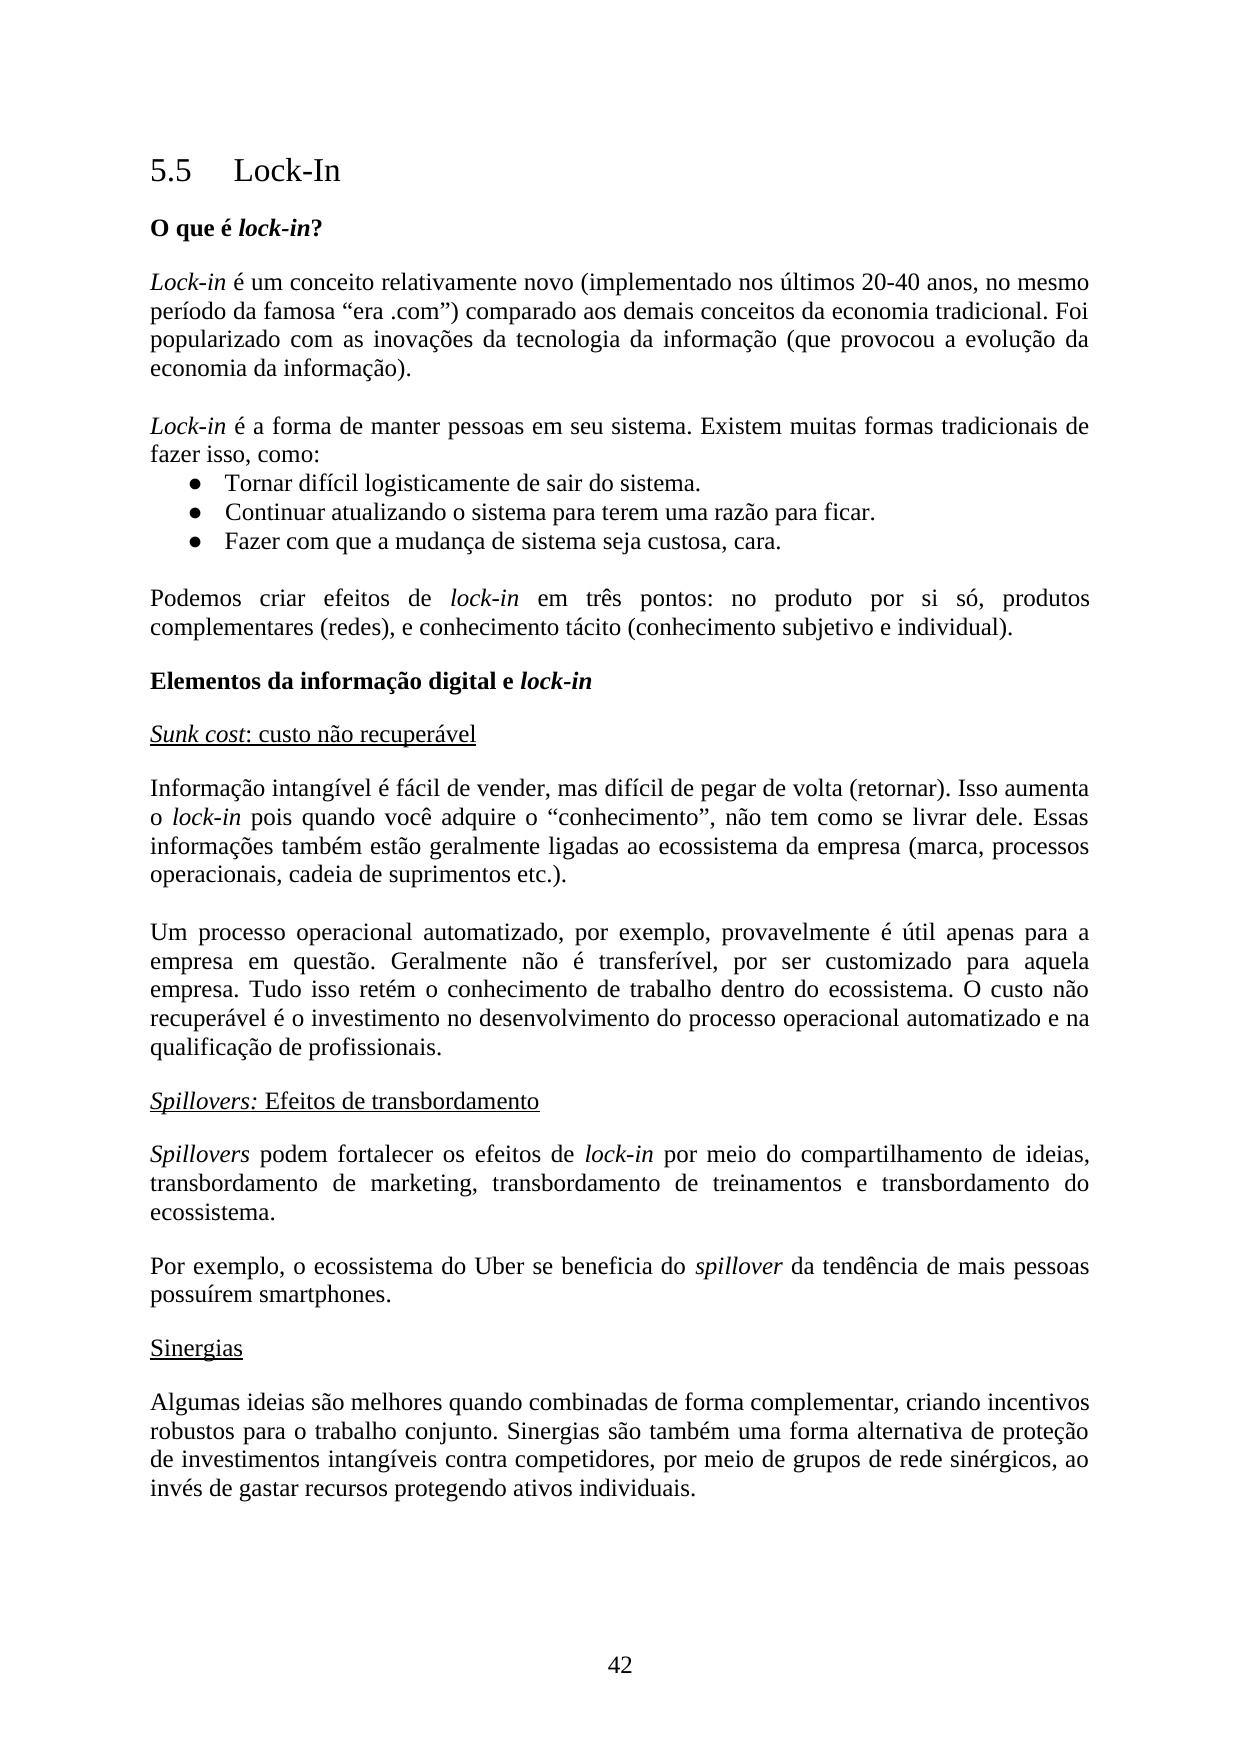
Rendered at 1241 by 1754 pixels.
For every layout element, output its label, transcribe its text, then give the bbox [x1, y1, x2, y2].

text Um processo operacional automatizado, por exemplo, provavelmente é útil apenas para a empresa em questão. Geralmente não é transferível, por ser customizado para aquela empresa. Tudo isso retém o conhecimento de trabalho dentro do ecossistema. O custo não recuperável é o investimento no desenvolvimento do processo operacional automatizado e na qualificação de profissionais. [150, 917, 1090, 1061]
subtitle Lock-In [150, 150, 1090, 188]
text Informação intangível é fácil de vender, mas difícil de pegar de volta (retornar). Isso aumenta o lock-in pois quando você adquire o “conhecimento”, não tem como se livrar dele. Essas informações também estão geralmente ligadas ao ecossistema da empresa (marca, processos operacionais, cadeia de suprimentos etc.). [150, 773, 1090, 888]
text Lock-in é um conceito relativamente novo (implementado nos últimos 20-40 anos, no mesmo período da famosa “era .com”) comparado aos demais conceitos da economia tradicional. Foi popularizado com as inovações da tecnologia da informação (que provocou a evolução da economia da informação). [150, 267, 1090, 382]
text Sinergias [150, 1333, 1090, 1362]
text Podemos criar efeitos de lock-in em três pontos: no produto por si só, produtos complementares (redes), e conhecimento tácito (conhecimento subjetivo e individual). [150, 583, 1090, 641]
text O que é lock-in? [150, 213, 1090, 242]
text Sunk cost: custo não recuperável [150, 719, 1090, 748]
list Tornar difícil logisticamente de sair do sistema. [187, 468, 1090, 497]
text Spillovers: Efeitos de transbordamento [150, 1086, 1090, 1114]
text Elementos da informação digital e lock-in [150, 666, 1090, 694]
text Lock-in é a forma de manter pessoas em seu sistema. Existem muitas formas tradicionais de fazer isso, como: [150, 411, 1090, 468]
text Algumas ideias são melhores quando combinadas de forma complementar, criando incentivos robustos para o trabalho conjunto. Sinergias são também uma forma alternativa de proteção de investimentos intangíveis contra competidores, por meio de grupos de rede sinérgicos, ao invés de gastar recursos protegendo ativos individuais. [150, 1387, 1090, 1502]
text Spillovers podem fortalecer os efeitos de lock-in por meio do compartilhamento de ideias, transbordamento de marketing, transbordamento de treinamentos e transbordamento do ecossistema. [150, 1139, 1090, 1226]
list Fazer com que a mudança de sistema seja custosa, cara. [187, 526, 1090, 554]
text Por exemplo, o ecossistema do Uber se beneficia do spillover da tendência de mais pessoas possuírem smartphones. [150, 1251, 1090, 1308]
list Continuar atualizando o sistema para terem uma razão para ficar. [187, 497, 1090, 526]
